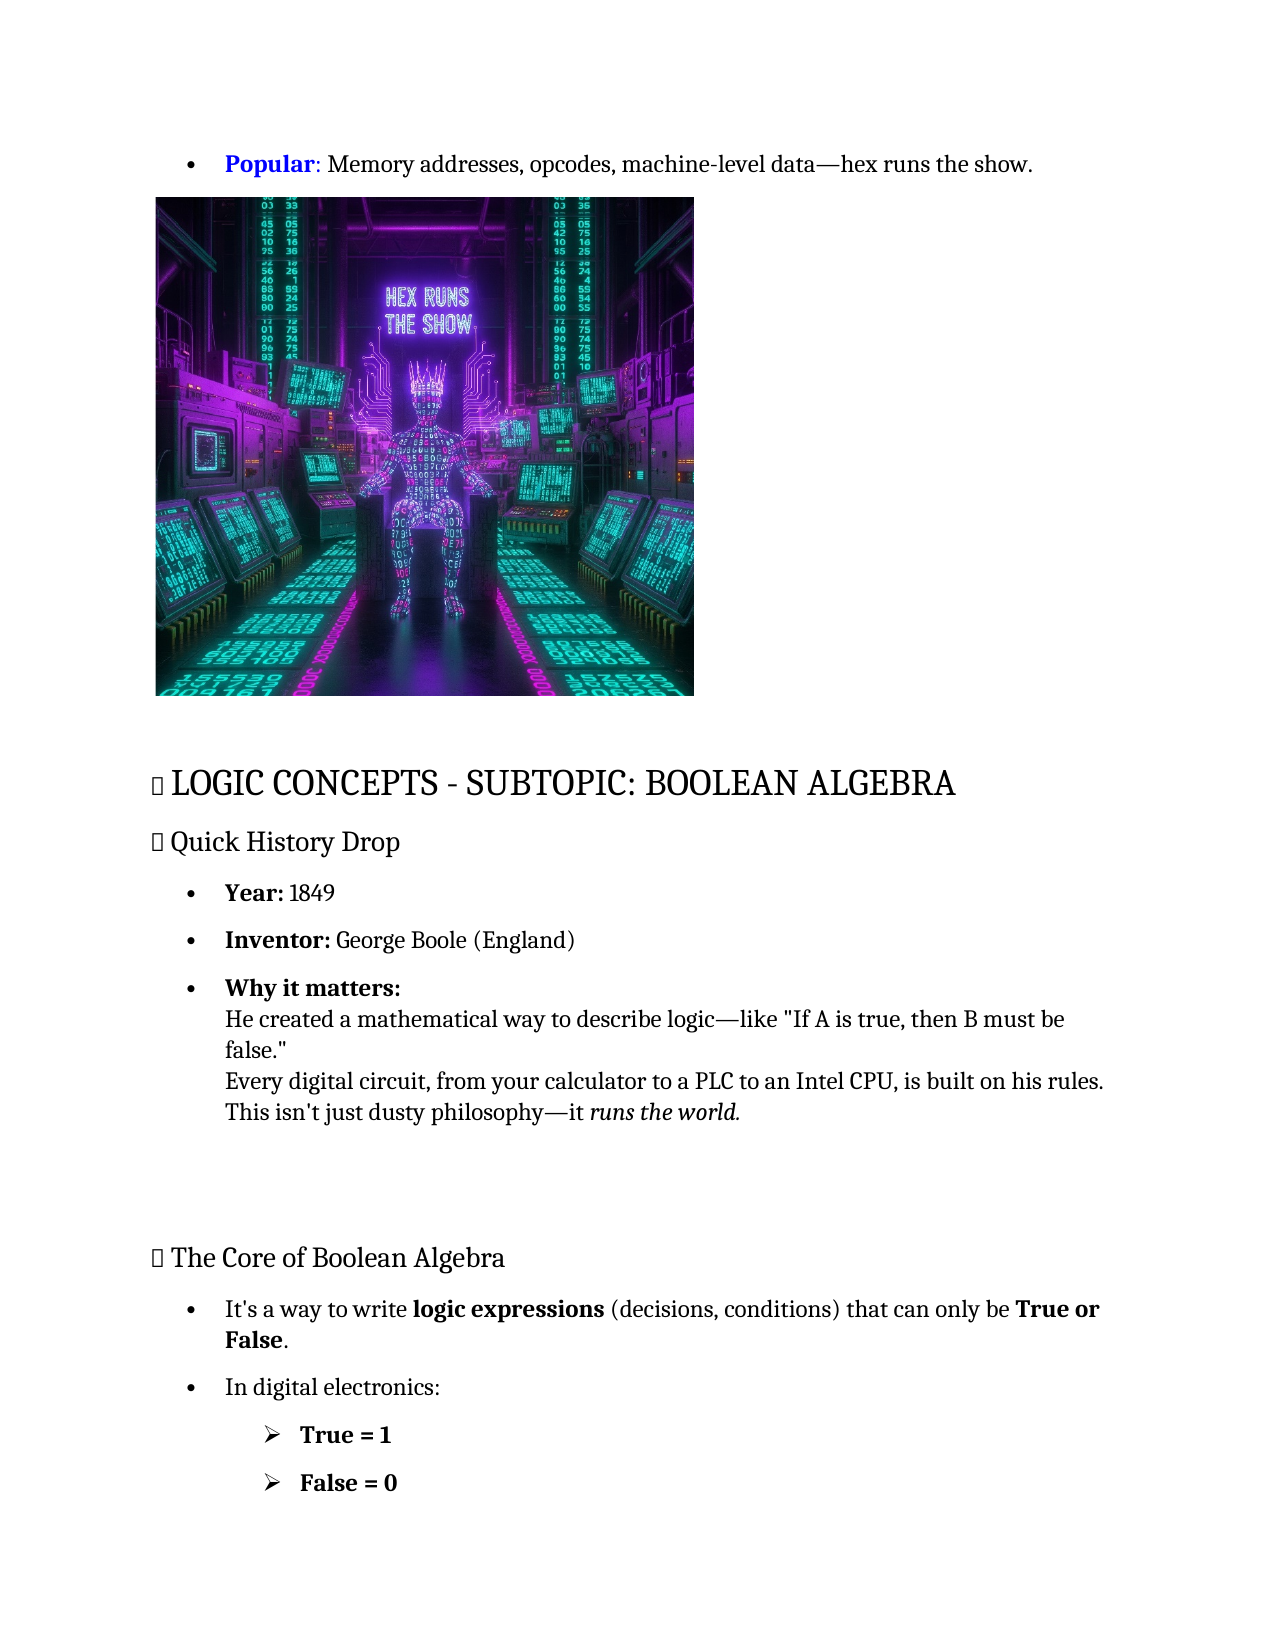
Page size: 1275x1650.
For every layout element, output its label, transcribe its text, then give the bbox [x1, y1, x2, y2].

list Inventor: George Boole (England) [187, 926, 1125, 955]
text 🧠 LOGIC CONCEPTS - SUBTOPIC: BOOLEAN ALGEBRA [150, 762, 1125, 805]
list Why it matters: He created a mathematical way to describe logic—like "If A is true, then B must be false." Every digital circuit, from your calculator to a PLC to an Intel CPU, is built on his rules. This isn't just dusty philosophy—it runs the world. [187, 974, 1125, 1127]
list False = 0 [262, 1469, 1125, 1497]
list Year: 1849 [187, 878, 1125, 907]
list True = 1 [262, 1421, 1125, 1450]
text 🔌 The Core of Boolean Algebra [150, 1241, 1125, 1275]
list Popular: Memory addresses, opcodes, machine-level data—hex runs the show. [187, 150, 1125, 179]
picture [155, 197, 694, 696]
list In digital electronics: [187, 1373, 1125, 1402]
list It's a way to write logic expressions (decisions, conditions) that can only be True or False. [187, 1294, 1125, 1354]
text 📜 Quick History Drop [150, 825, 1125, 859]
